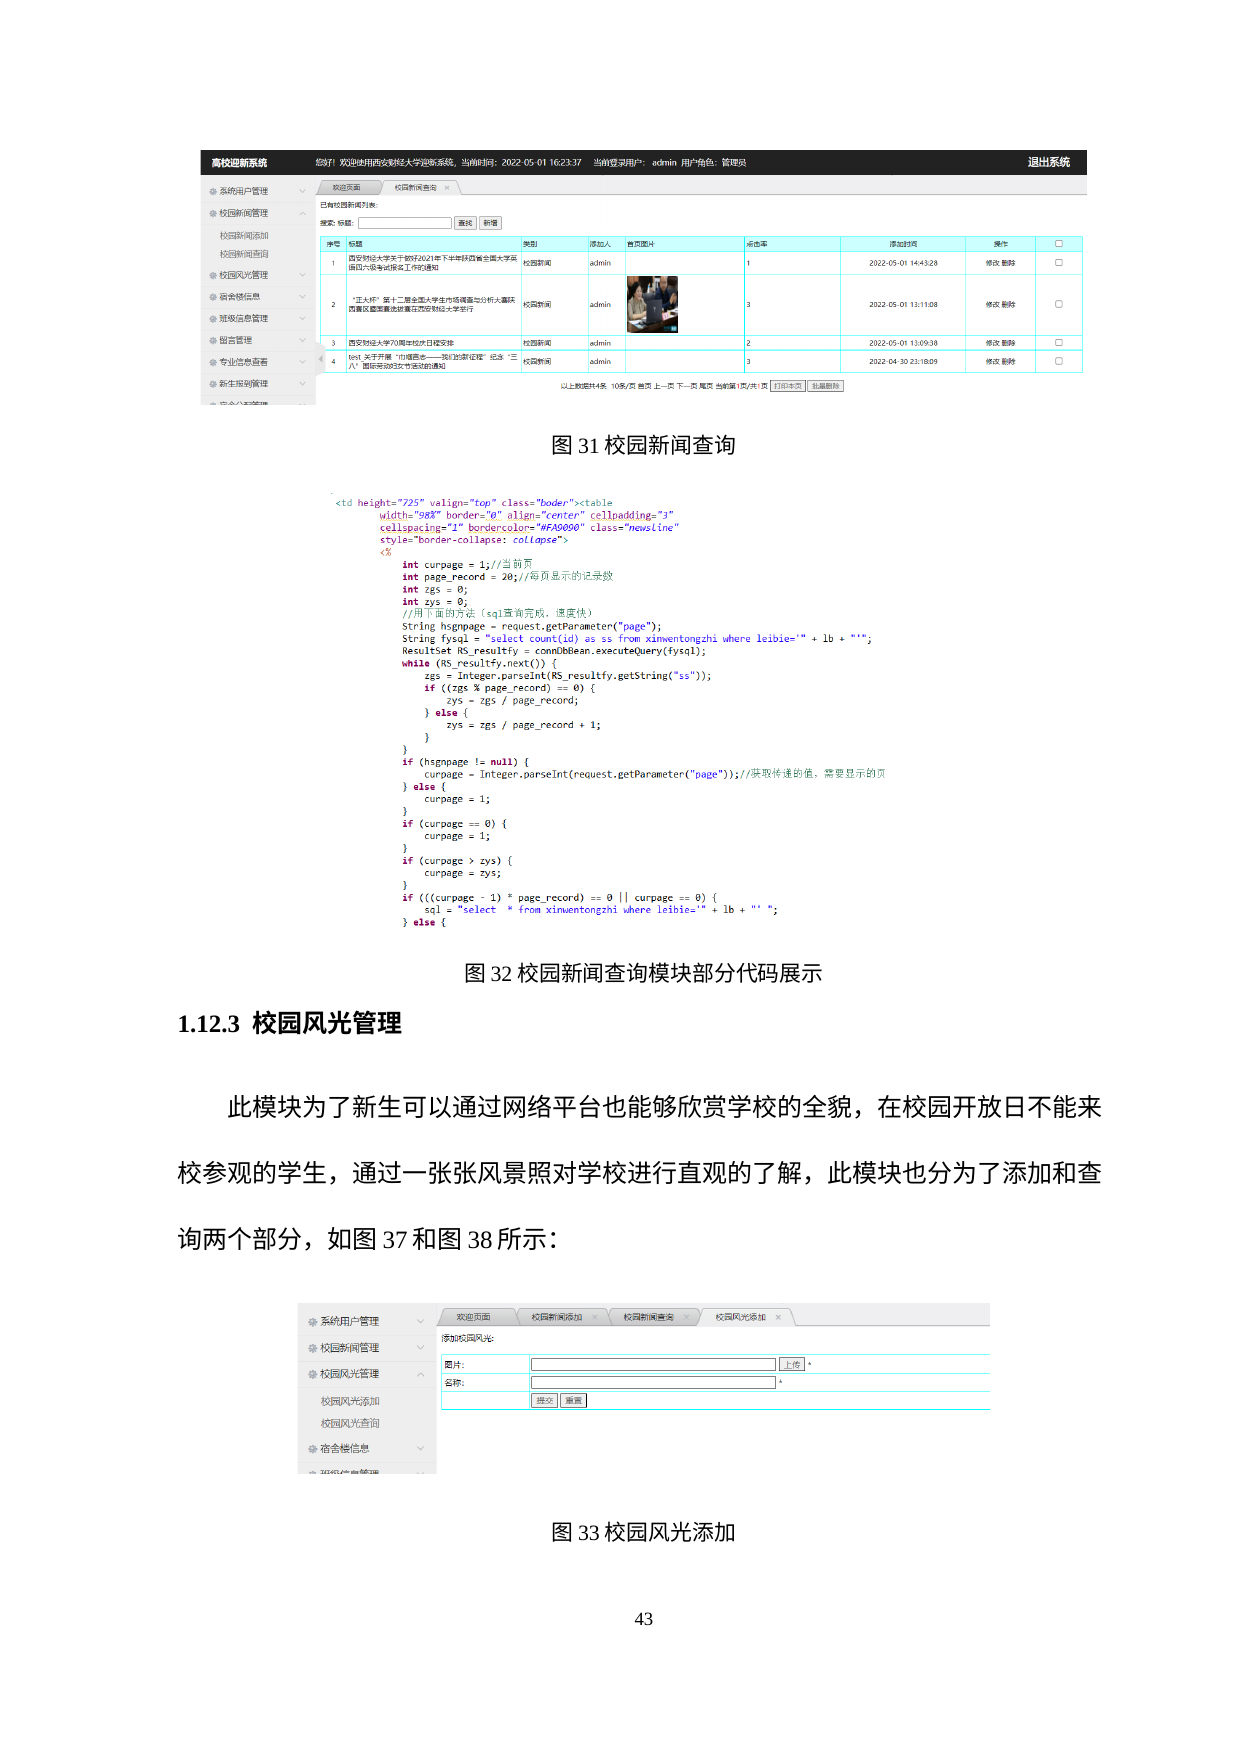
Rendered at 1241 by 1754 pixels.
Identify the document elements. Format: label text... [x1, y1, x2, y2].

text 此模块为了新生可以通过网络平台也能够欣赏学校的全貌，在校园开放日不能来校参观的学生，通过一张张风景照对学校进行直观的了解，此模块也分为了添加和查询两个部分，如图37和图38所示： [177, 1073, 1110, 1271]
text 图33 校园风光添加 [177, 1515, 1110, 1548]
picture [297, 1303, 990, 1474]
picture [328, 493, 960, 930]
subtitle 校园风光管理 [177, 989, 1110, 1055]
text 图32 校园新闻查询模块部分代码展示 [177, 956, 1110, 989]
text 图31 校园新闻查询 [177, 427, 1110, 460]
picture [200, 150, 1087, 405]
